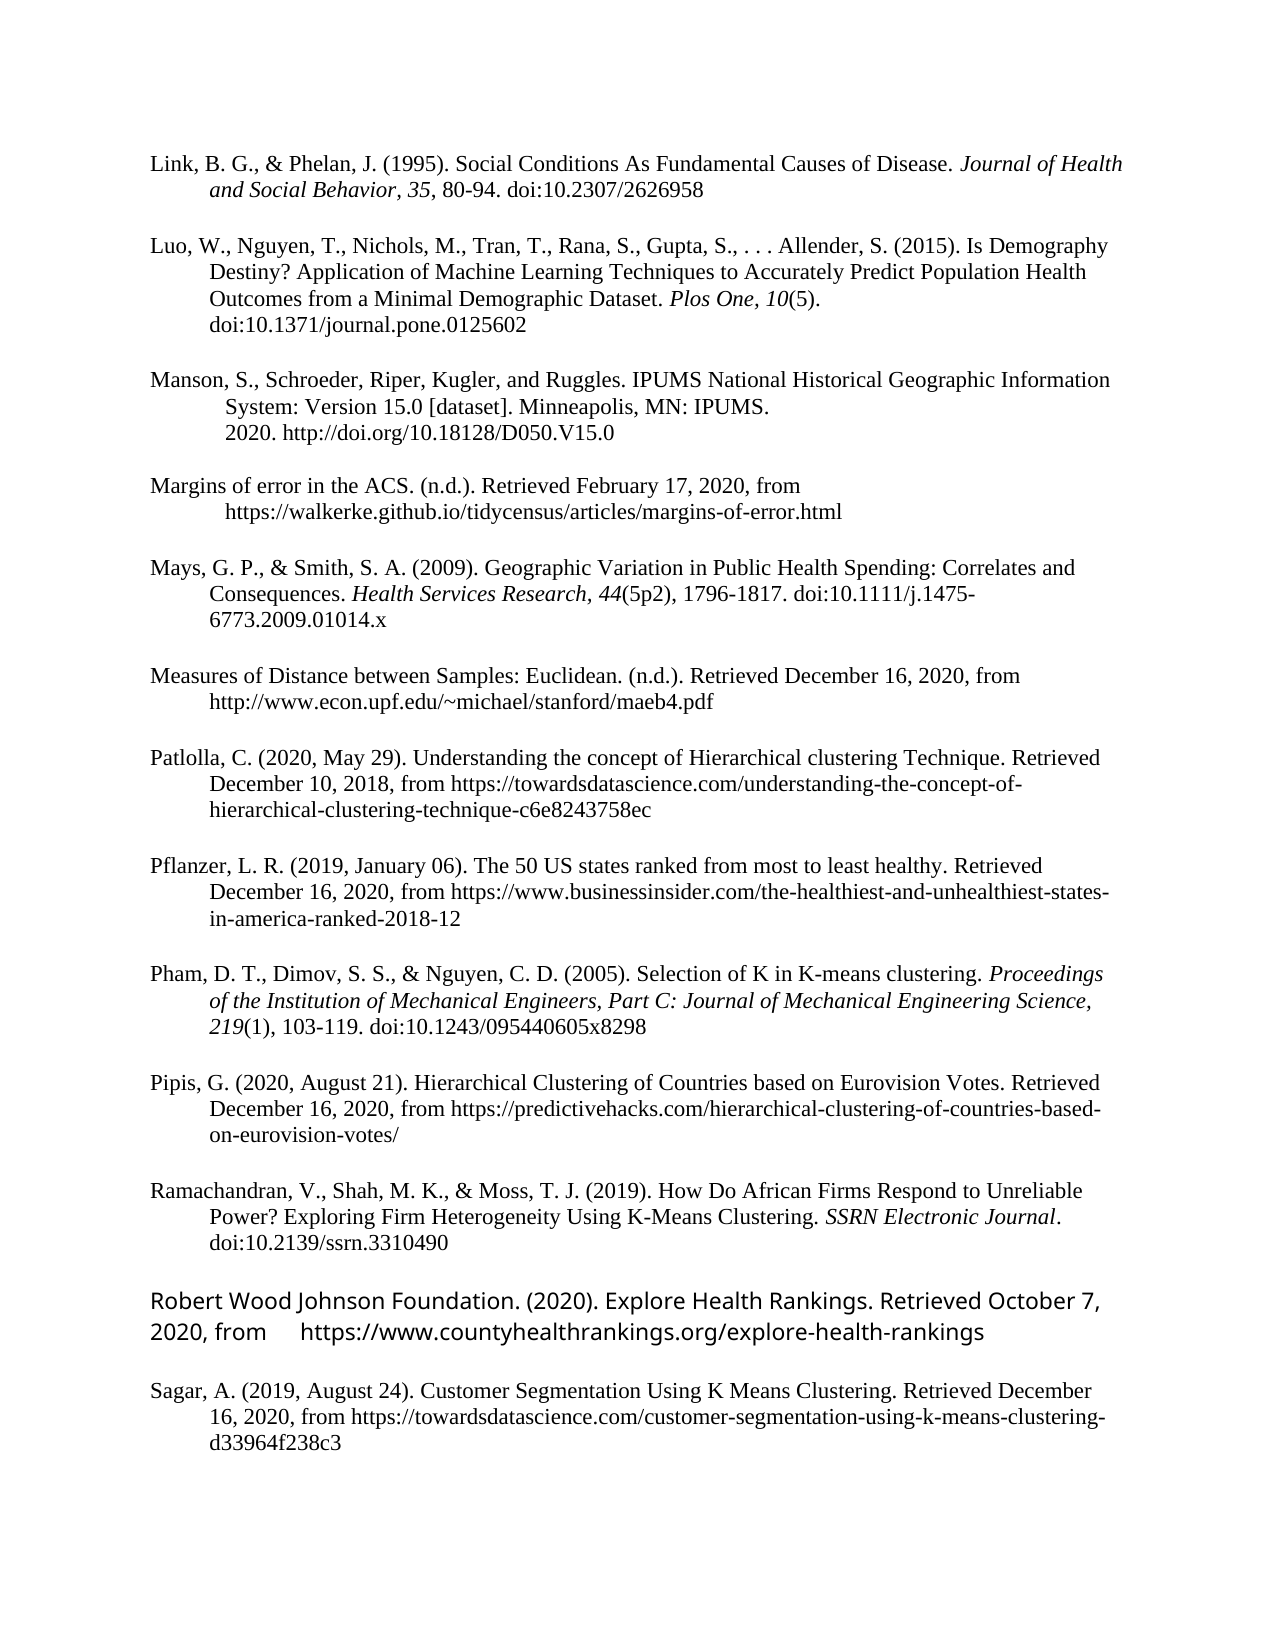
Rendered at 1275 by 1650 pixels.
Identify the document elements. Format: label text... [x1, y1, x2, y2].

text Measures of Distance between Samples: Euclidean. (n.d.). Retrieved December 16, 2020, from http://www.econ.upf.edu/~michael/stanford/maeb4.pdf [150, 662, 1125, 715]
text Patlolla, C. (2020, May 29). Understanding the concept of Hierarchical clustering Technique. Retrieved December 10, 2018, from https://towardsdatascience.com/understanding-the-concept-of-hierarchical-clustering-technique-c6e8243758ec [150, 744, 1125, 823]
text Manson, S., Schroeder, Riper, Kugler, and Ruggles. IPUMS National Historical Geographic Information System: Version 15.0 [dataset]. Minneapolis, MN: IPUMS. 2020. http://doi.org/10.18128/D050.V15.0 [150, 366, 1125, 446]
text Pipis, G. (2020, August 21). Hierarchical Clustering of Countries based on Eurovision Votes. Retrieved December 16, 2020, from https://predictivehacks.com/hierarchical-clustering-of-countries-based-on-eurovision-votes/ [150, 1068, 1125, 1148]
text Margins of error in the ACS. (n.d.). Retrieved February 17, 2020, from https://walkerke.github.io/tidycensus/articles/margins-of-error.html [150, 472, 1125, 524]
text Link, B. G., & Phelan, J. (1995). Social Conditions As Fundamental Causes of Disease. Journal of Health and Social Behavior, 35, 80-94. doi:10.2307/2626958 [150, 150, 1125, 203]
text Ramachandran, V., Shah, M. K., & Moss, T. J. (2019). How Do African Firms Respond to Unreliable Power? Exploring Firm Heterogeneity Using K-Means Clustering. SSRN Electronic Journal. doi:10.2139/ssrn.3310490 [150, 1177, 1125, 1256]
text Mays, G. P., & Smith, S. A. (2009). Geographic Variation in Public Health Spending: Correlates and Consequences. Health Services Research, 44(5p2), 1796-1817. doi:10.1111/j.1475-6773.2009.01014.x [150, 554, 1125, 633]
text Pham, D. T., Dimov, S. S., & Nguyen, C. D. (2005). Selection of K in K-means clustering. Proceedings of the Institution of Mechanical Engineers, Part C: Journal of Mechanical Engineering Science, 219(1), 103-119. doi:10.1243/095440605x8298 [150, 960, 1125, 1039]
text Robert Wood Johnson Foundation. (2020). Explore Health Rankings. Retrieved October 7, 2020, from https://www.countyhealthrankings.org/explore-health-rankings [150, 1285, 1125, 1347]
text Sagar, A. (2019, August 24). Customer Segmentation Using K Means Clustering. Retrieved December 16, 2020, from https://towardsdatascience.com/customer-segmentation-using-k-means-clustering-d33964f238c3 [150, 1377, 1125, 1456]
text Luo, W., Nguyen, T., Nichols, M., Tran, T., Rana, S., Gupta, S., . . . Allender, S. (2015). Is Demography Destiny? Application of Machine Learning Techniques to Accurately Predict Population Health Outcomes from a Minimal Demographic Dataset. Plos One, 10(5). doi:10.1371/journal.pone.0125602 [150, 232, 1125, 337]
text Pflanzer, L. R. (2019, January 06). The 50 US states ranked from most to least healthy. Retrieved December 16, 2020, from https://www.businessinsider.com/the-healthiest-and-unhealthiest-states-in-america-ranked-2018-12 [150, 852, 1125, 931]
